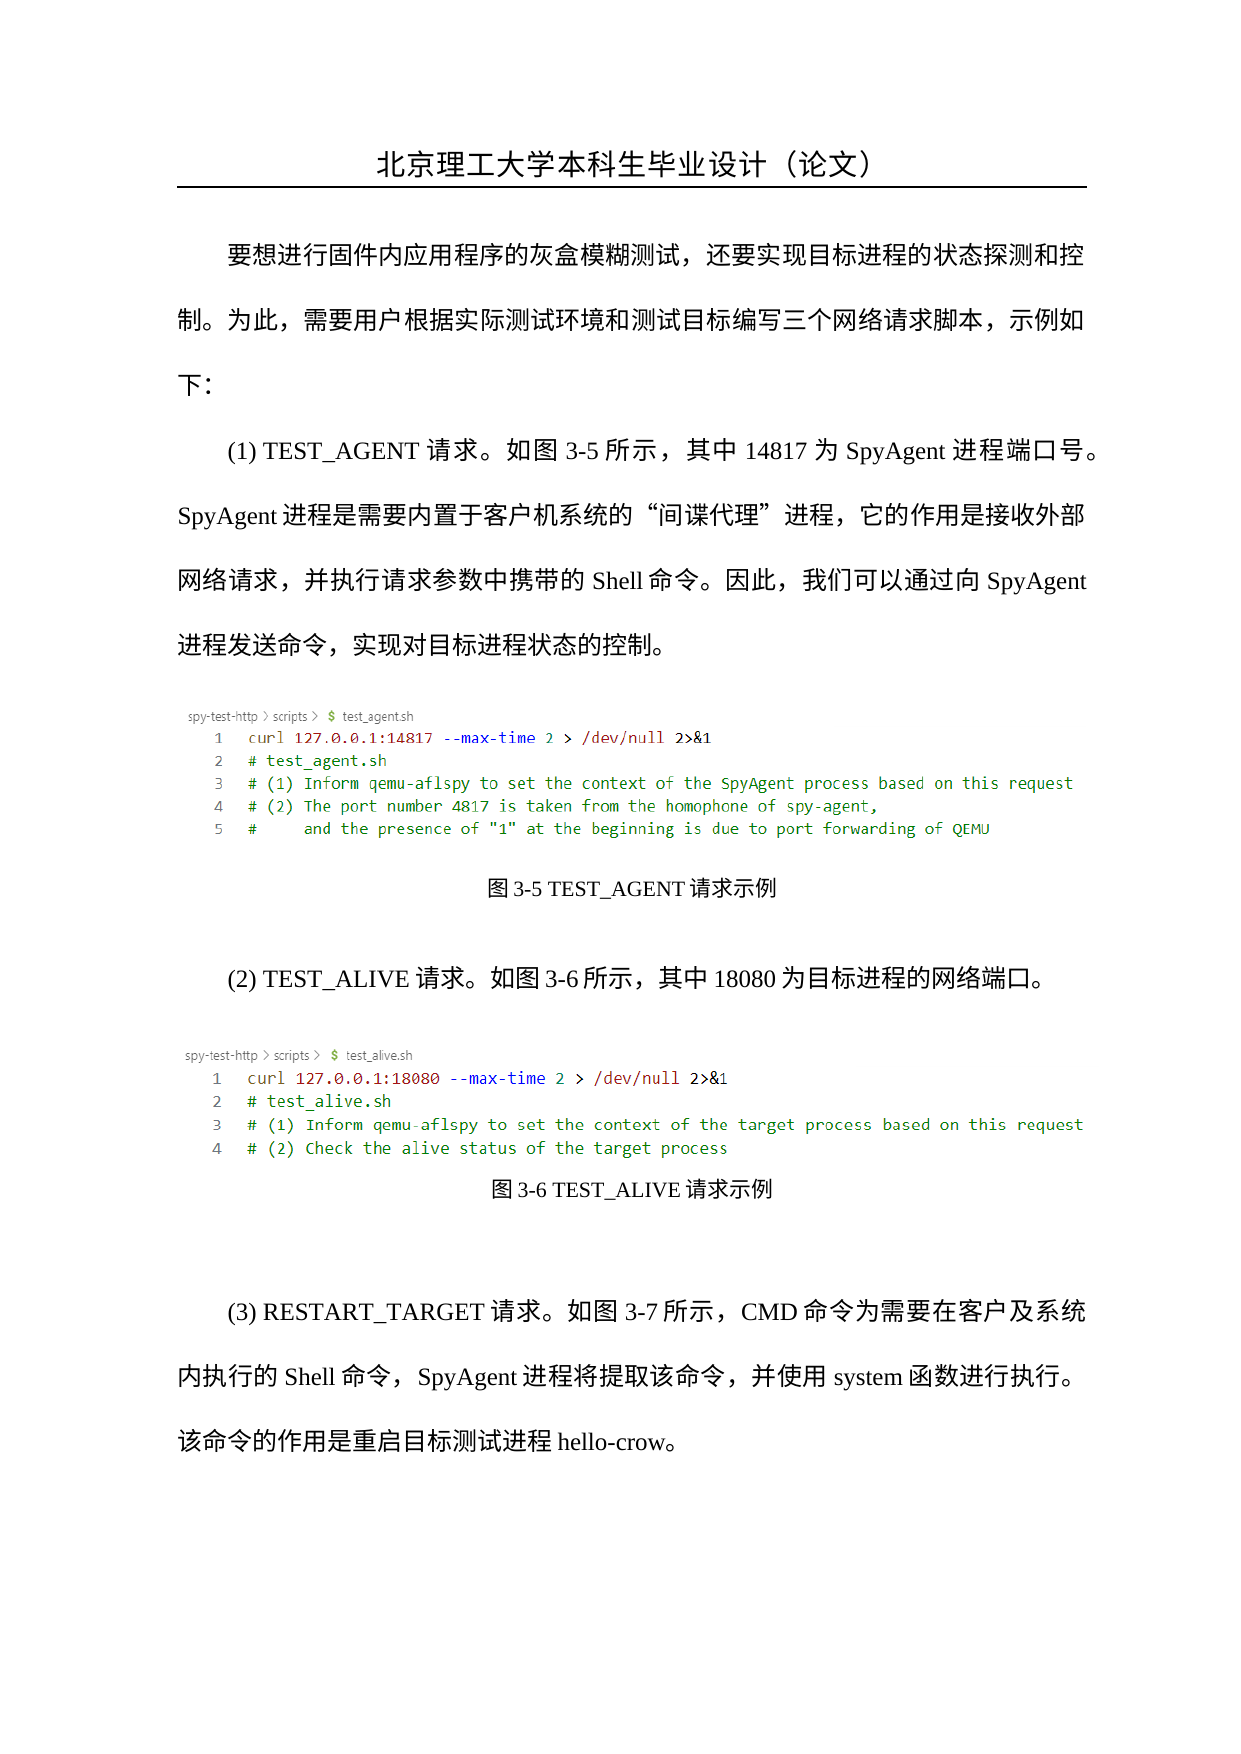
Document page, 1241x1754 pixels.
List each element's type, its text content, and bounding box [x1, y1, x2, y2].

text 要想进行固件内应用程序的灰盒模糊测试，还要实现目标进程的状态探测和控制。为此，需要用户根据实际测试环境和测试目标编写三个网络请求脚本，示例如下： [177, 221, 1087, 416]
picture [177, 708, 1087, 846]
list RESTART_TARGET请求。如图3-7所示，CMD命令为需要在客户及系统内执行的Shell命令，SpyAgent进程将提取该命令，并使用system函数进行执行。该命令的作用是重启目标测试进程hello-crow。 [177, 1277, 1087, 1472]
picture [177, 1047, 1100, 1166]
text 图3-6 TEST_ALIVE请求示例 [177, 1171, 1087, 1204]
text 图3-5 TEST_AGENT请求示例 [177, 871, 1087, 903]
list TEST_AGENT请求。如图3-5所示，其中14817为SpyAgent进程端口号。SpyAgent进程是需要内置于客户机系统的“间谍代理”进程，它的作用是接收外部网络请求，并执行请求参数中携带的Shell命令。因此，我们可以通过向SpyAgent进程发送命令，实现对目标进程状态的控制。 [177, 416, 1087, 676]
list TEST_ALIVE请求。如图3-6所示，其中18080为目标进程的网络端口。 [177, 944, 1087, 1009]
